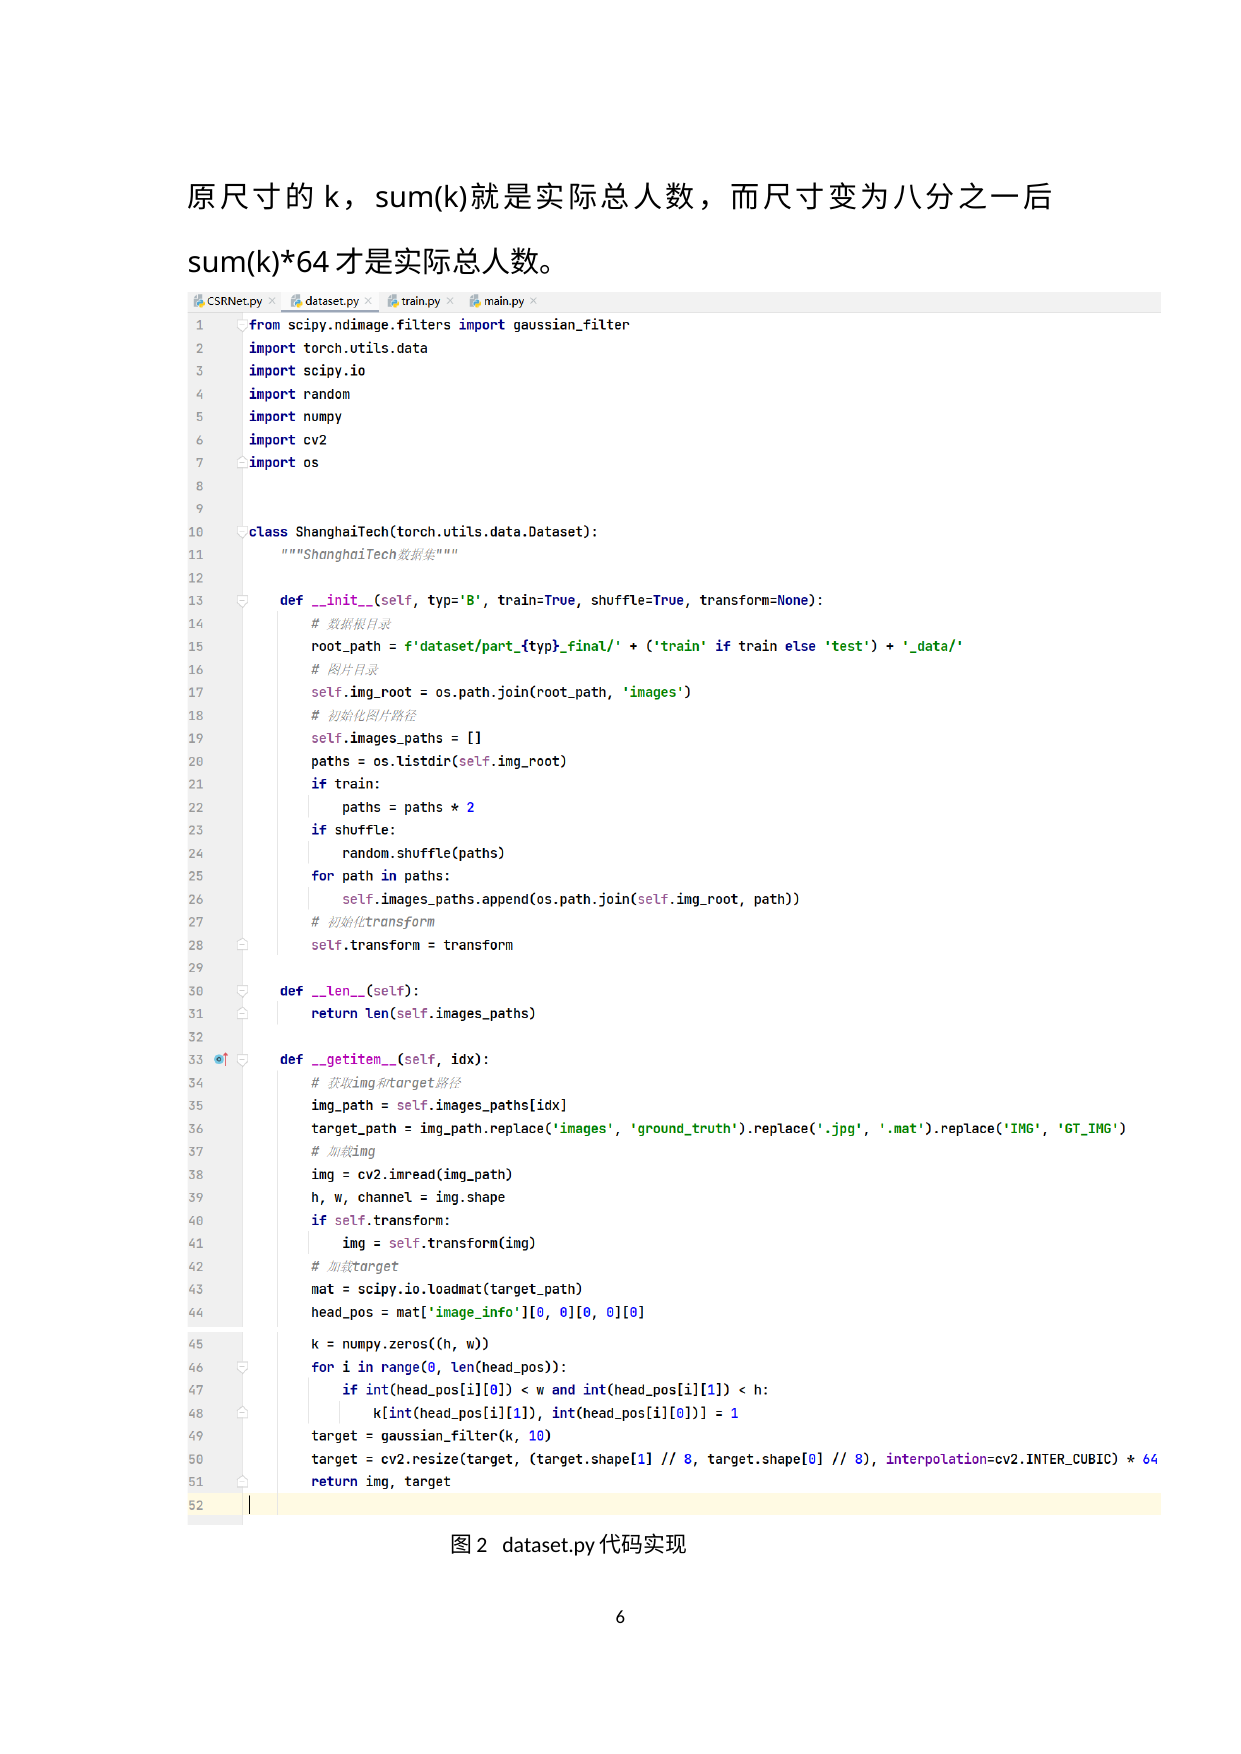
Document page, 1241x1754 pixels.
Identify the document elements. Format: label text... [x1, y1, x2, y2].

text 图2 dataset.py代码实现 [406, 1527, 1053, 1559]
picture [187, 292, 1161, 1327]
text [187, 162, 1053, 292]
picture [187, 1332, 1161, 1525]
